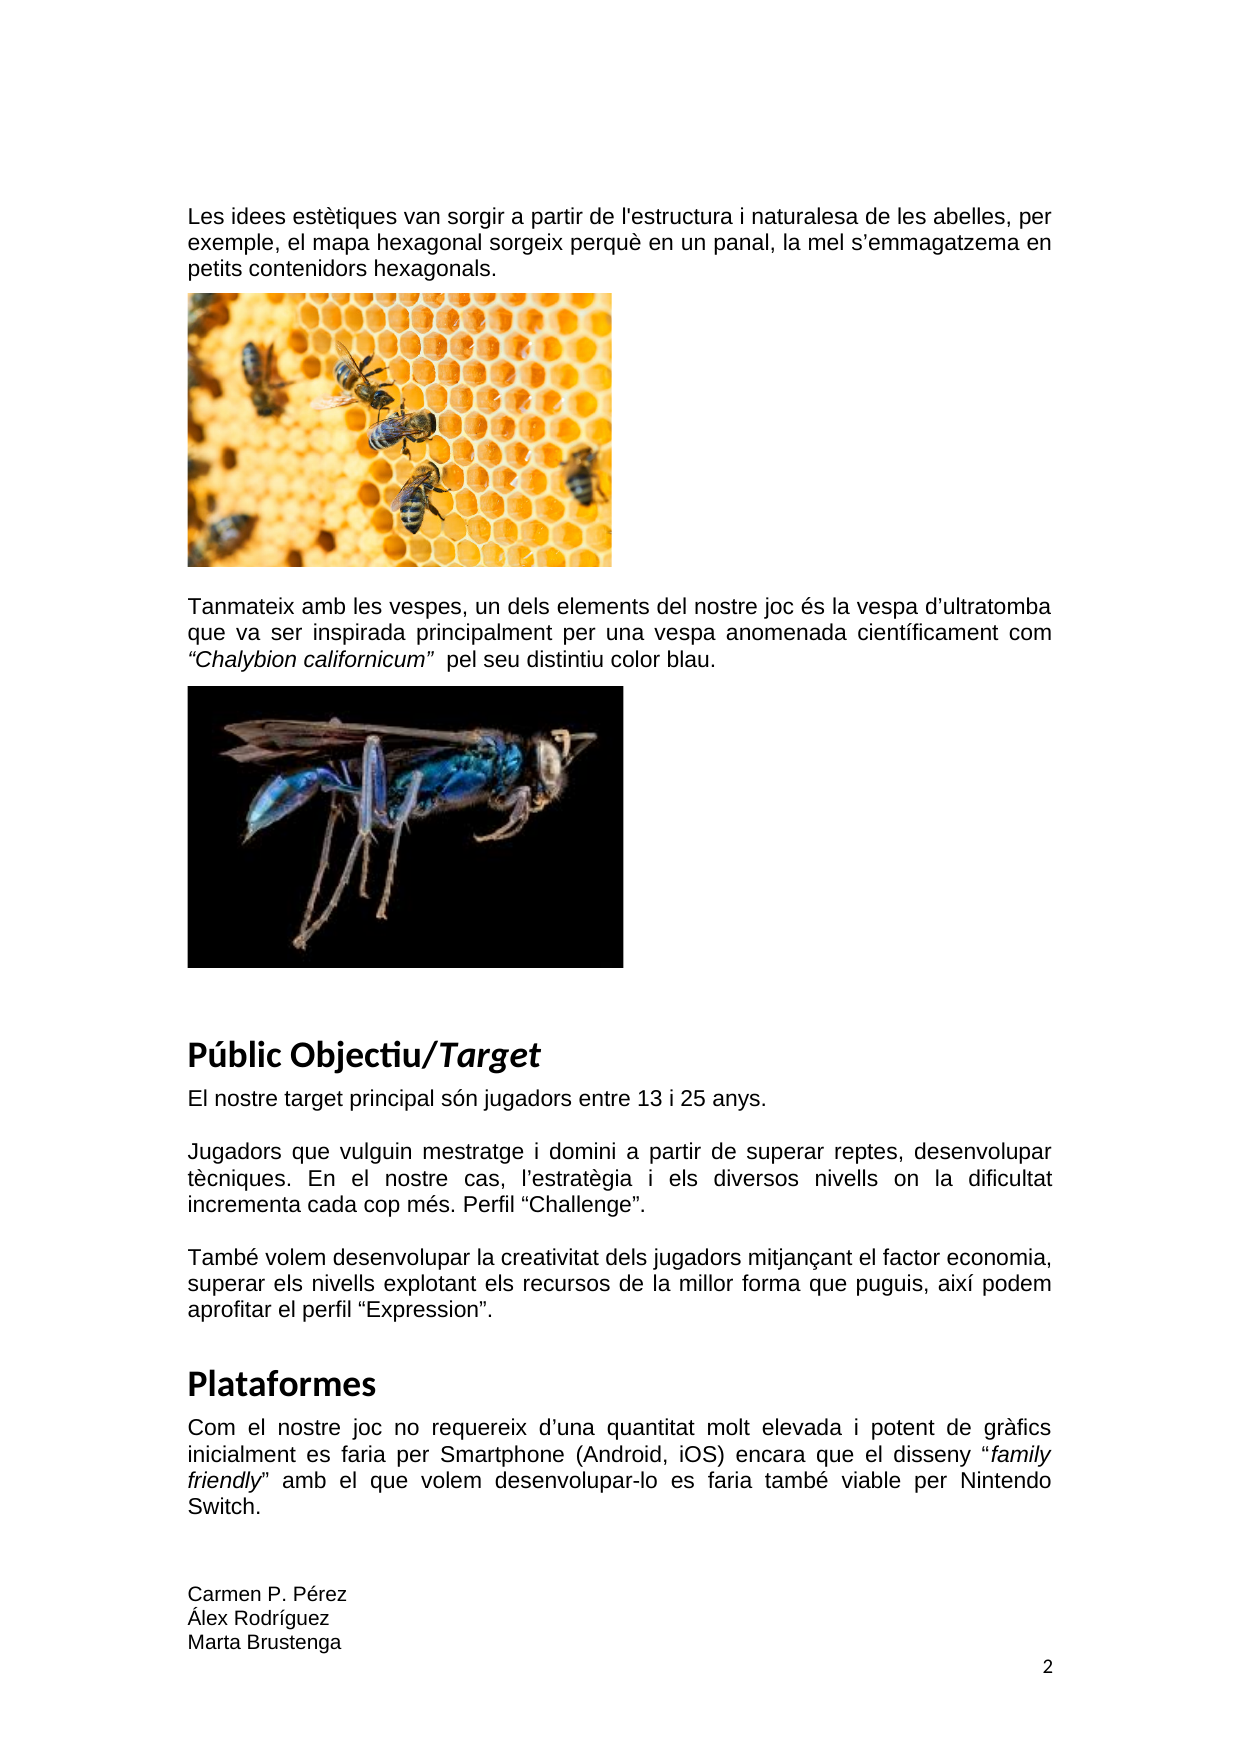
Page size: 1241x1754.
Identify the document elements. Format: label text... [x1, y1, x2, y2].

text Com el nostre joc no requereix d’una quantitat molt elevada i potent de gràfics inicialment es faria per Smartphone (Android, iOS) encara que el disseny “family friendly” amb el que volem desenvolupar-lo es faria també viable per Nintendo Switch. [187, 1414, 1053, 1520]
picture [187, 293, 612, 567]
subtitle Públic Objectiu/Target [187, 1031, 1053, 1077]
subtitle Plataformes [187, 1360, 1053, 1406]
text Jugadors que vulguin mestratge i domini a partir de superar reptes, desenvolupar tècniques. En el nostre cas, l’estratègia i els diversos nivells on la dificultat incrementa cada cop més. Perfil “Challenge”. [187, 1138, 1053, 1217]
picture [187, 686, 624, 968]
text També volem desenvolupar la creativitat dels jugadors mitjançant el factor economia, superar els nivells explotant els recursos de la millor forma que puguis, així podem aprofitar el perfil “Expression”. [187, 1243, 1053, 1323]
text El nostre target principal són jugadors entre 13 i 25 anys. [187, 1085, 1053, 1112]
text Tanmateix amb les vespes, un dels elements del nostre joc és la vespa d’ultratomba que va ser inspirada principalment per una vespa anomenada científicament com “Chalybion californicum” pel seu distintiu color blau. [187, 593, 1053, 672]
text Les idees estètiques van sorgir a partir de l'estructura i naturalesa de les abelles, per exemple, el mapa hexagonal sorgeix perquè en un panal, la mel s’emmagatzema en petits contenidors hexagonals. [187, 203, 1053, 282]
